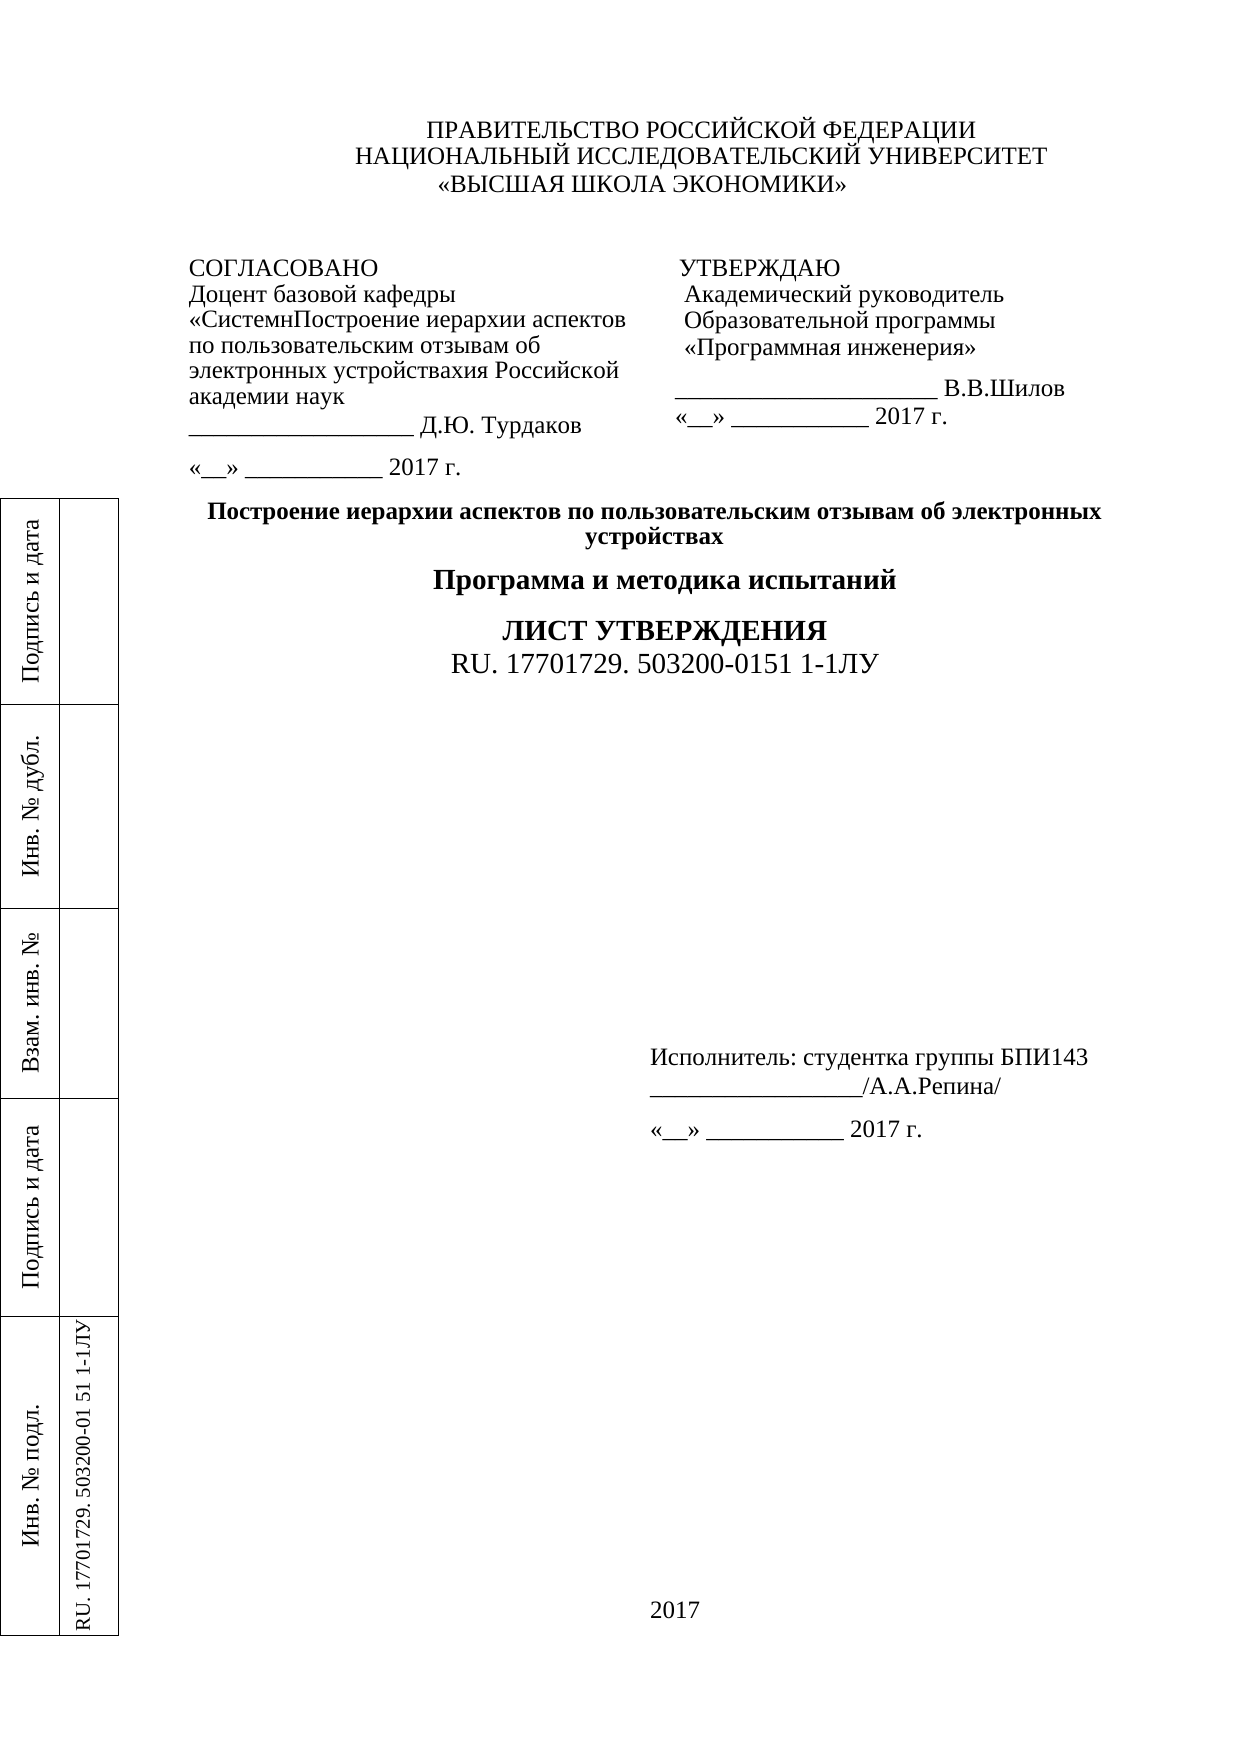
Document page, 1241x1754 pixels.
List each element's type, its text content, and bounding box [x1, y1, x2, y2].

text Программа и методика испытаний [177, 562, 1152, 596]
text _________________/А.А.Репина/ [650, 1071, 1152, 1100]
text RU. 17701729. 503200-0151 1-1ЛУ [177, 646, 1152, 680]
table_header УТВЕРЖДАЮ _____________________ В.В.Шилов «__» ___________ 2017 г. [664, 256, 1152, 499]
text НАЦИОНАЛЬНЫЙ ИССЛЕДОВАТЕЛЬСКИЙ УНИВЕРСИТЕТ [177, 144, 1152, 169]
text «ВЫСШАЯ ШКОЛА ЭКОНОМИКИ» [59, 169, 1152, 198]
table_cell Инв. № дубл. [1, 705, 59, 908]
text «__» ___________ 2017 г. [650, 1114, 1152, 1142]
table_cell Подпись и дата [1, 1099, 59, 1316]
text ЛИСТ УТВЕРЖДЕНИЯ [177, 613, 1152, 646]
table_cell Инв. № подл. [1, 1317, 59, 1635]
table_cell RU. 17701729. 503200-01 51 1-1ЛУ [60, 1317, 118, 1635]
table_cell Взам. инв. № [1, 909, 59, 1098]
table_header [60, 499, 118, 704]
text Исполнитель: студентка группы БПИ143 [650, 1042, 1152, 1071]
text 2017 [650, 1595, 1152, 1624]
table_cell [60, 705, 118, 908]
table_cell [60, 1099, 118, 1316]
text ПРАВИТЕЛЬСТВО РОССИЙСКОЙ ФЕДЕРАЦИИ [177, 118, 1152, 144]
text Построение иерархии аспектов по пользовательским отзывам об электронных устройствах [177, 499, 1131, 549]
table_header СОГЛАСОВАНО Доцент базовой кафедры «СистемнПостроение иерархии аспектов по пользовательским отзывам об электронных устройствахия Российской академии наук __________________ Д.Ю. Турдаков «__» ___________ 2017 г. [177, 256, 664, 499]
table_cell [60, 909, 118, 1098]
table_header Подпись и дата [1, 499, 59, 704]
